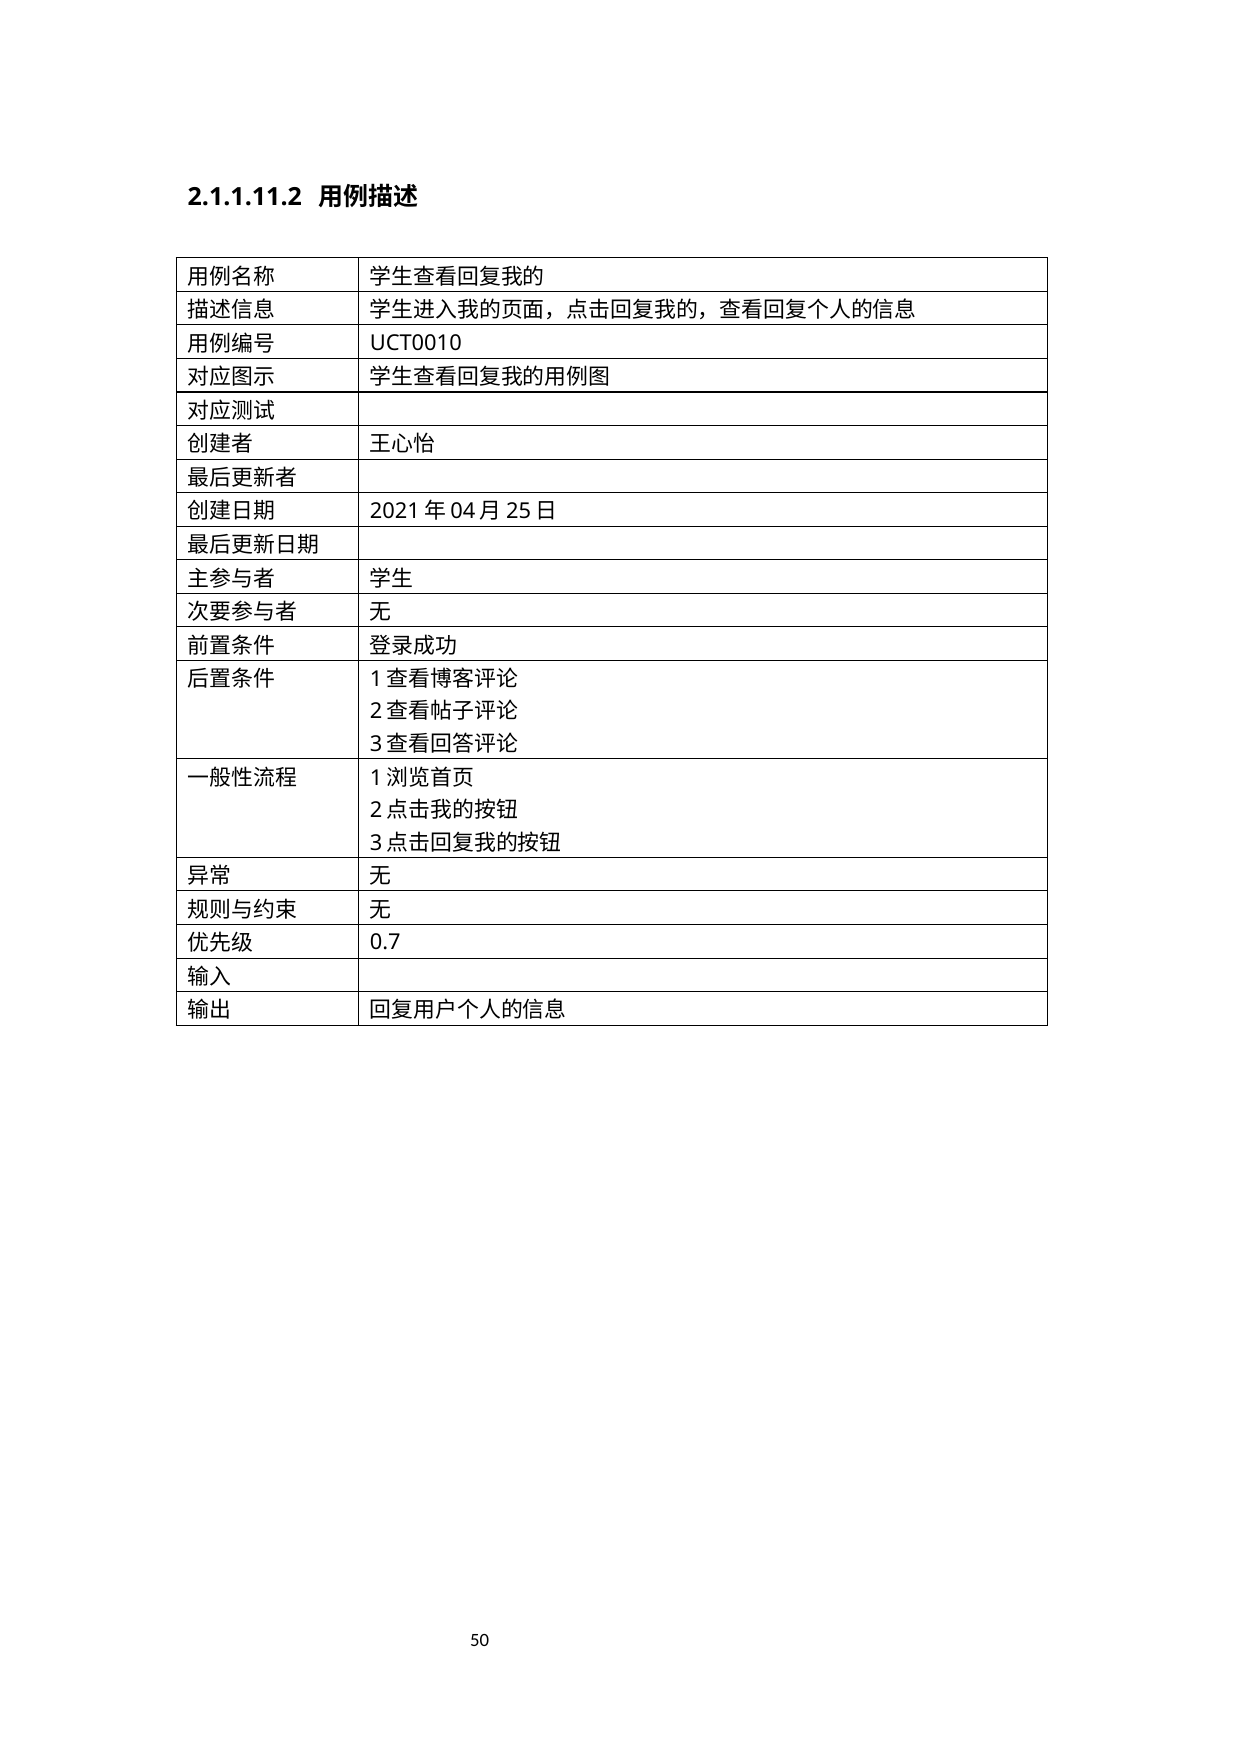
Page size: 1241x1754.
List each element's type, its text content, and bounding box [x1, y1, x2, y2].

table_cell [359, 527, 1047, 559]
table_cell 规则与约束 [177, 891, 358, 924]
table_cell 对应测试 [177, 393, 358, 425]
table_cell 优先级 [177, 925, 358, 957]
table_cell 学生 [359, 560, 1047, 593]
table_cell 前置条件 [177, 627, 358, 660]
table_cell 学生进入我的页面，点击回复我的，查看回复个人的信息 [359, 292, 1047, 324]
table_cell 最后更新日期 [177, 527, 358, 559]
table_cell 王心怡 [359, 426, 1047, 458]
table_cell 输入 [177, 959, 358, 991]
table_cell 后置条件 [177, 661, 358, 758]
table_cell UCT0010 [359, 325, 1047, 358]
table_cell 异常 [177, 858, 358, 890]
table_header 用例名称 [177, 258, 358, 291]
table_cell 学生查看回复我的用例图 [359, 359, 1047, 391]
table_cell 无 [359, 858, 1047, 890]
table_cell 1查看博客评论 2查看帖子评论 3查看回答评论 [359, 661, 1047, 758]
table_cell 次要参与者 [177, 594, 358, 626]
table_cell 2021年04月25日 [359, 493, 1047, 526]
table_cell 最后更新者 [177, 460, 358, 492]
table_cell 一般性流程 [177, 759, 358, 857]
table_cell 创建日期 [177, 493, 358, 526]
table_header 学生查看回复我的 [359, 258, 1047, 291]
table_cell 1浏览首页 2点击我的按钮 3点击回复我的按钮 [359, 759, 1047, 857]
table_cell [359, 393, 1047, 425]
table_cell 用例编号 [177, 325, 358, 358]
table_cell 无 [359, 594, 1047, 626]
subtitle 用例描述 [187, 162, 1053, 227]
table_cell [359, 460, 1047, 492]
table_cell 无 [359, 891, 1047, 924]
table_cell 主参与者 [177, 560, 358, 593]
table_cell 回复用户个人的信息 [359, 992, 1047, 1024]
table_cell [359, 959, 1047, 991]
table_cell 0.7 [359, 925, 1047, 957]
table_cell 输出 [177, 992, 358, 1024]
table_cell 对应图示 [177, 359, 358, 391]
table_cell 描述信息 [177, 292, 358, 324]
table_cell 登录成功 [359, 627, 1047, 660]
table_cell 创建者 [177, 426, 358, 458]
